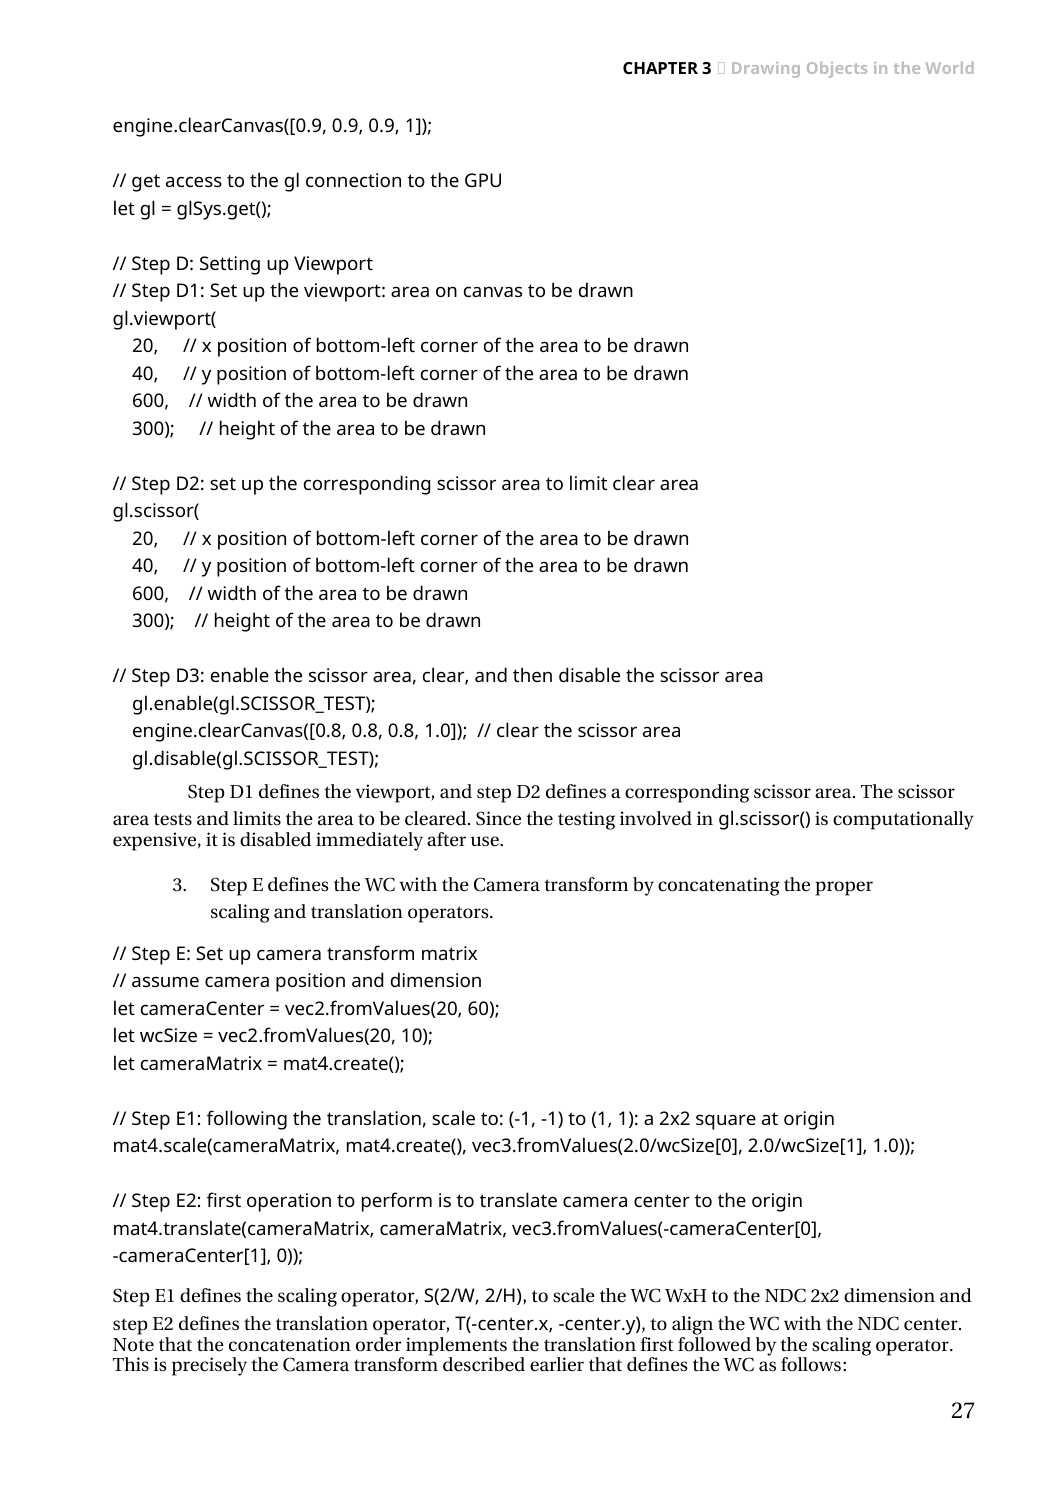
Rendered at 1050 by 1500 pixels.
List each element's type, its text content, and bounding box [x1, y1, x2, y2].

text // Step E: Set up camera transform matrix [112, 940, 975, 966]
text engine.clearCanvas([0.8, 0.8, 0.8, 1.0]); // clear the scissor area [112, 717, 975, 743]
text // Step E2: first operation to perform is to translate camera center to the origin [112, 1188, 975, 1213]
text -cameraCenter[1], 0)); [112, 1243, 975, 1268]
text gl.viewport( [112, 305, 975, 331]
text // Step D3: enable the scissor area, clear, and then disable the scissor area [112, 662, 975, 688]
text Step E1 defines the scaling operator, S(2/W, 2/H), to scale the WC WxH to the NDC 2x2 dimension and step E2 defines the translation operator, T(-center.x, -center.y), to align the WC with the NDC center. Note that the concatenation order implements the translation first followed by the scaling operator. This is precisely the Camera transform described earlier that defines the WC as follows: [112, 1283, 975, 1376]
text 40, // y position of bottom-left corner of the area to be drawn [112, 360, 975, 386]
list Step E defines the WC with the Camera transform by concatenating the proper scaling and translation operators. [172, 869, 885, 923]
text 300); // height of the area to be drawn [112, 415, 975, 441]
text gl.enable(gl.SCISSOR_TEST); [112, 690, 975, 716]
text // Step E1: following the translation, scale to: (-1, -1) to (1, 1): a 2x2 square at origin [112, 1105, 975, 1131]
text Step D1 defines the viewport, and step D2 defines a corresponding scissor area. The scissor area tests and limits the area to be cleared. Since the testing involved in gl.scissor() is computationally expensive, it is disabled immediately after use. [112, 785, 975, 851]
text mat4.scale(cameraMatrix, mat4.create(), vec3.fromValues(2.0/wcSize[0], 2.0/wcSize[1], 1.0)); [112, 1133, 975, 1158]
text let cameraMatrix = mat4.create(); [112, 1050, 975, 1076]
text let cameraCenter = vec2.fromValues(20, 60); [112, 995, 975, 1021]
text gl.scissor( [112, 497, 975, 523]
text // Step D: Setting up Viewport [112, 250, 975, 276]
text mat4.translate(cameraMatrix, cameraMatrix, vec3.fromValues(-cameraCenter[0], [112, 1215, 975, 1241]
text // Step D2: set up the corresponding scissor area to limit clear area [112, 470, 975, 496]
text let wcSize = vec2.fromValues(20, 10); [112, 1023, 975, 1048]
text 40, // y position of bottom-left corner of the area to be drawn [112, 552, 975, 578]
text engine.clearCanvas([0.9, 0.9, 0.9, 1]); [112, 112, 975, 138]
text 20, // x position of bottom-left corner of the area to be drawn [112, 525, 975, 551]
text // assume camera position and dimension [112, 968, 975, 993]
text 600, // width of the area to be drawn [112, 580, 975, 606]
text // Step D1: Set up the viewport: area on canvas to be drawn [112, 277, 975, 303]
text 20, // x position of bottom-left corner of the area to be drawn [112, 332, 975, 358]
text // get access to the gl connection to the GPU [112, 167, 975, 193]
text let gl = glSys.get(); [112, 195, 975, 221]
text gl.disable(gl.SCISSOR_TEST); [112, 745, 975, 771]
text 300); // height of the area to be drawn [112, 607, 975, 633]
text 600, // width of the area to be drawn [112, 387, 975, 413]
